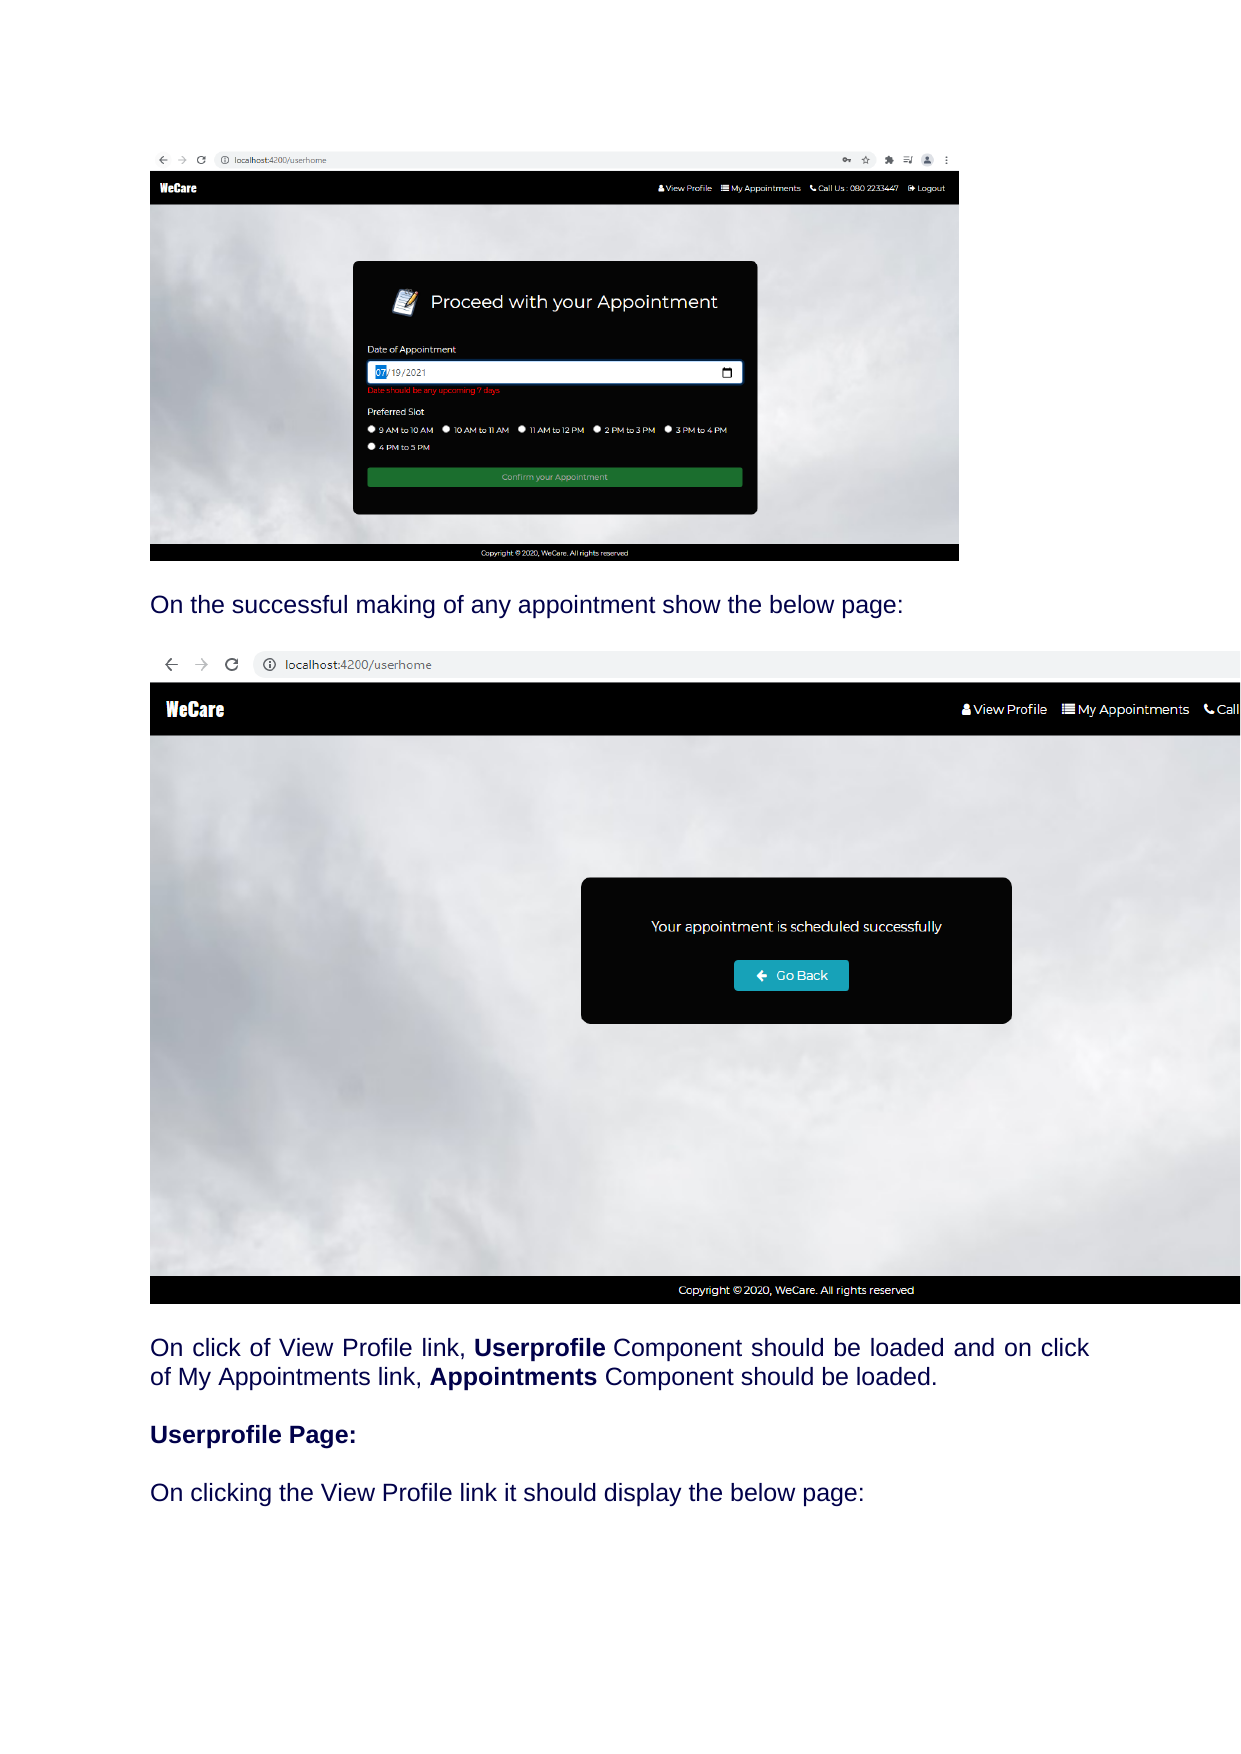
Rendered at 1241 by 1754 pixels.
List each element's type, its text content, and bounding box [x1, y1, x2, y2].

text On click of View Profile link, Userprofile Component should be loaded and on click of My Appointments link, Appointments Component should be loaded. [150, 1333, 1090, 1390]
text Userprofile Page: [150, 1419, 1090, 1448]
text On the successful making of any appointment show the below page: [150, 589, 1090, 618]
picture [150, 647, 1241, 1304]
picture [150, 150, 959, 561]
text On clicking the View Profile link it should display the below page: [150, 1477, 1090, 1506]
